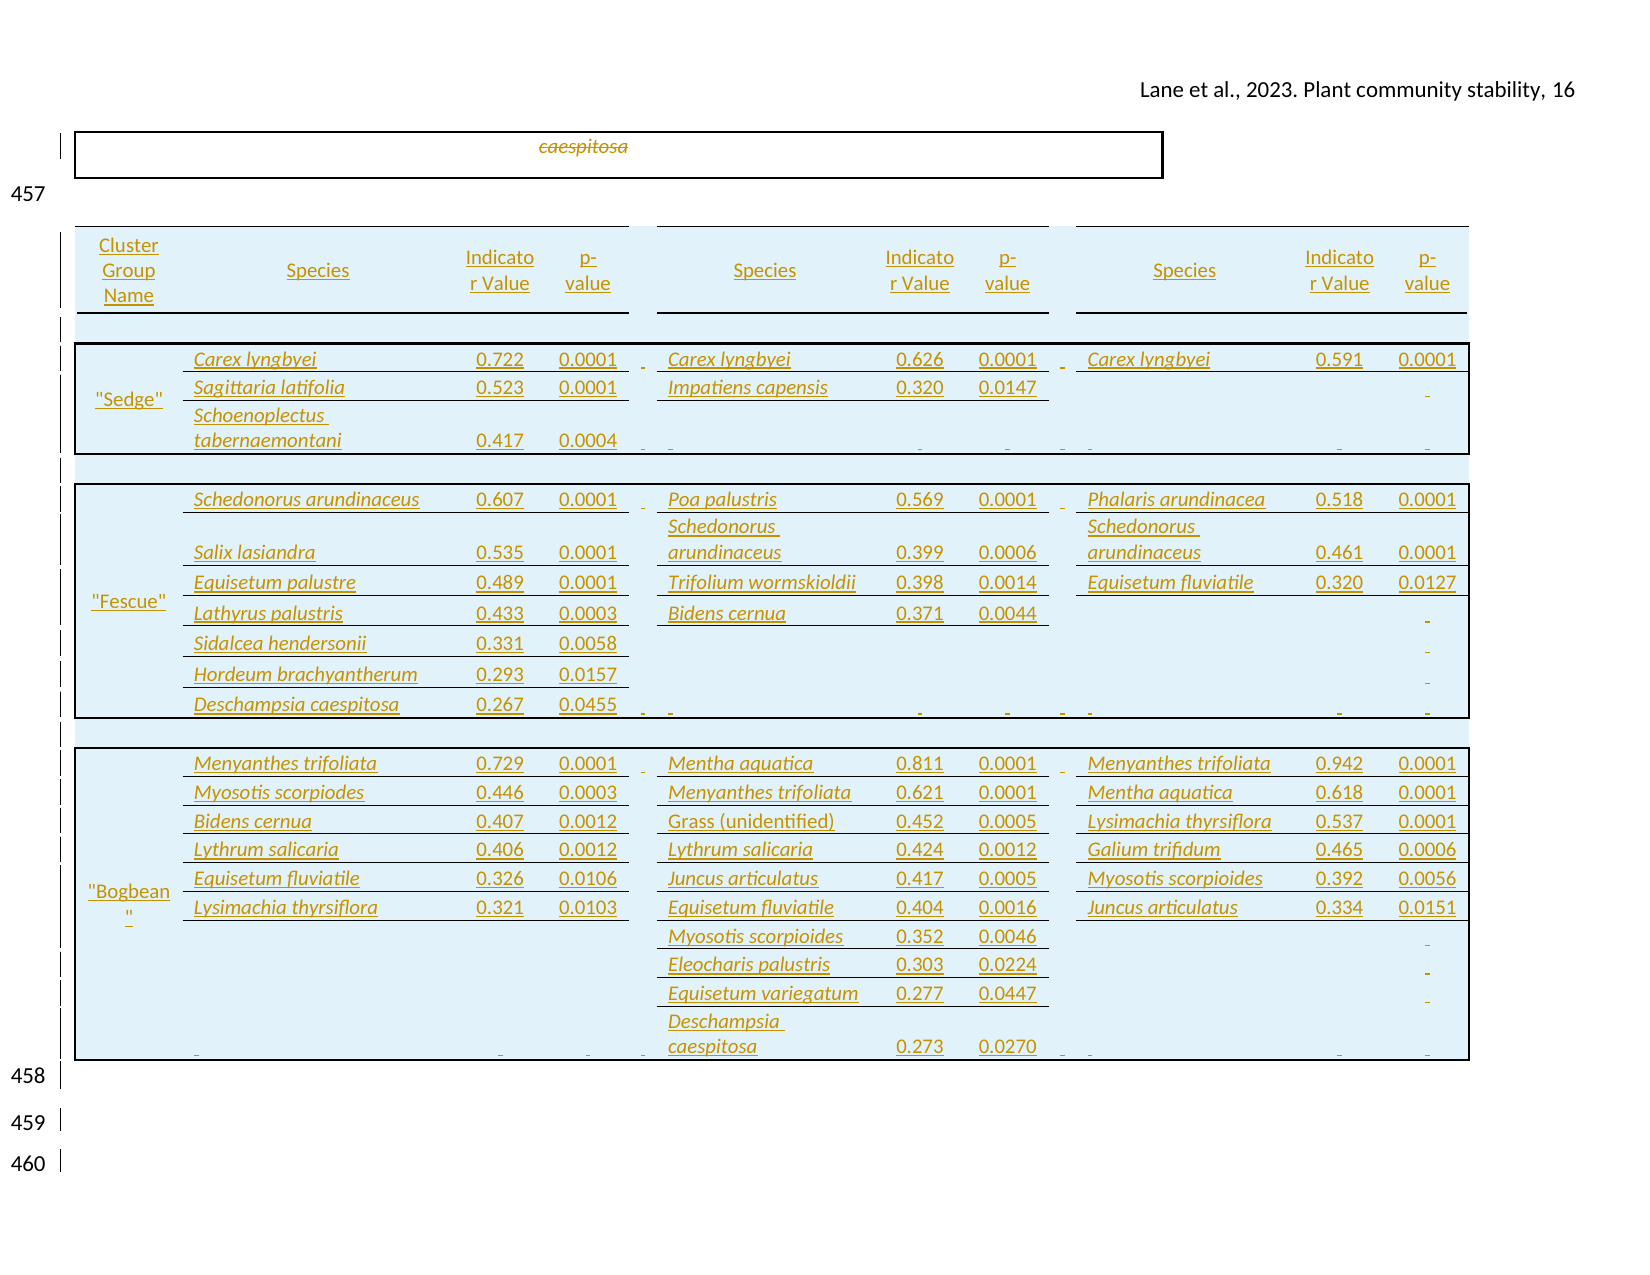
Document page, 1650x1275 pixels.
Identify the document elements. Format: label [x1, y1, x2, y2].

table_cell [833, 133, 862, 177]
table_cell [412, 133, 496, 177]
table_cell [862, 133, 1071, 177]
table_cell [189, 133, 412, 177]
table_cell [496, 133, 527, 177]
table_cell [755, 133, 833, 177]
table_cell [1071, 133, 1161, 177]
table_cell [528, 133, 755, 177]
